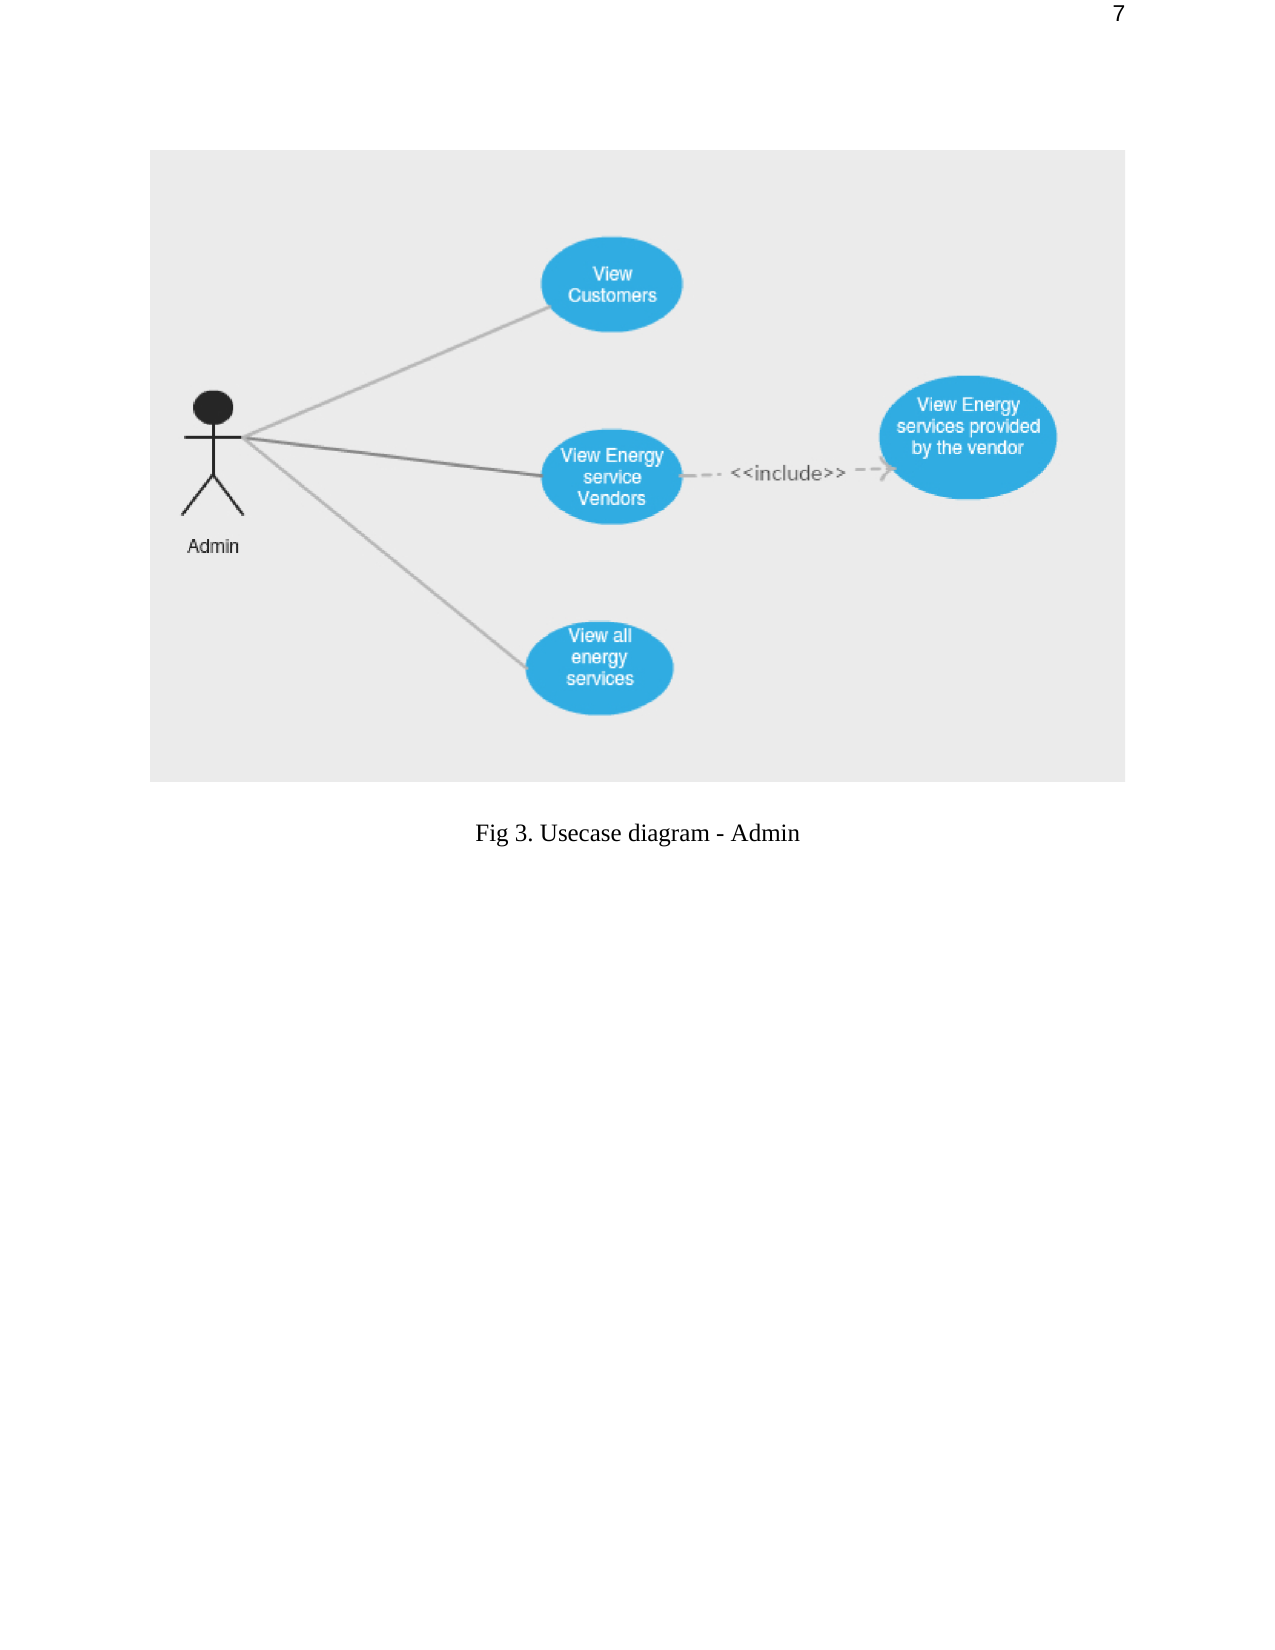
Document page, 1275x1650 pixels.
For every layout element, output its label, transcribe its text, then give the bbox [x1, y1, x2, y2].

picture [150, 150, 1125, 782]
text Fig 3. Usecase diagram - Admin [150, 818, 1125, 847]
